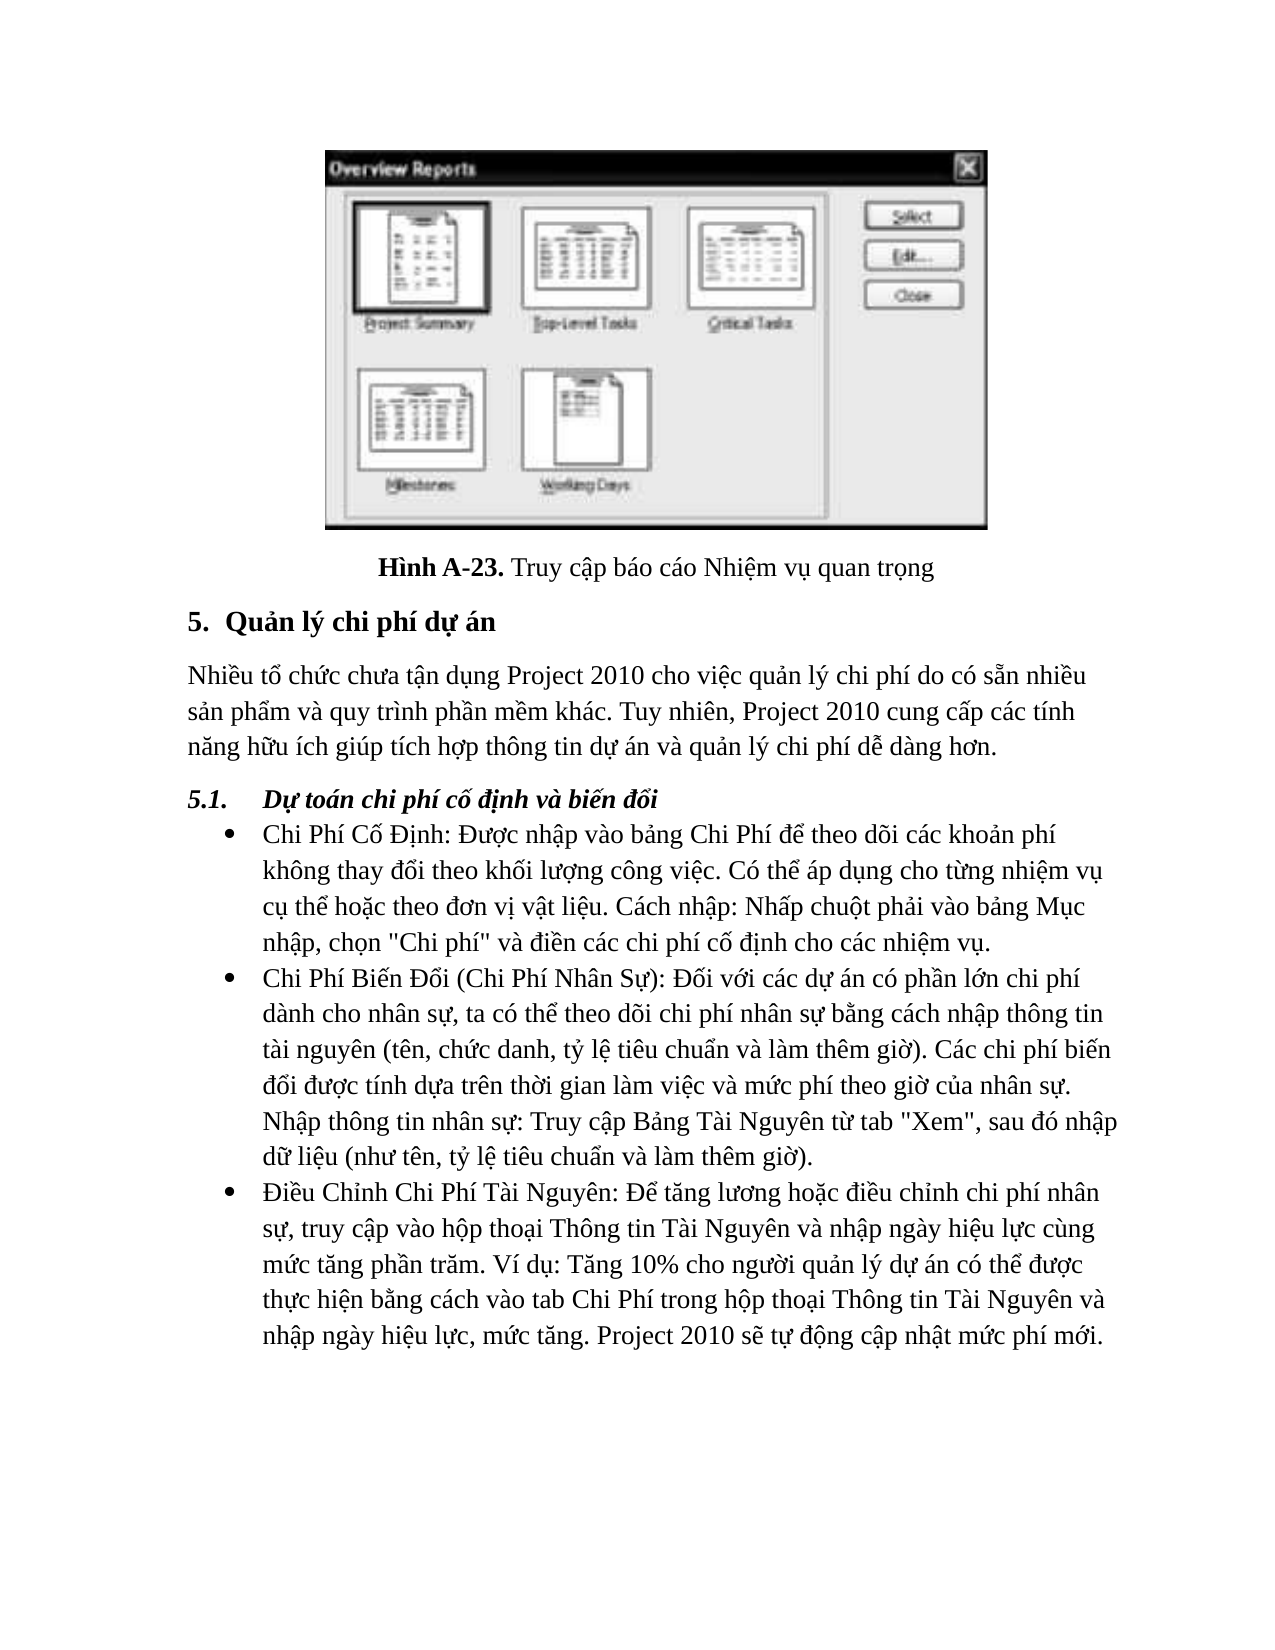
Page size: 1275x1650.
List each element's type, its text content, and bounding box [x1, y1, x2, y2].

text Hình A-23. Truy cập báo cáo Nhiệm vụ quan trọng [187, 551, 1125, 583]
picture [325, 150, 988, 530]
list Dự toán chi phí cố định và biến đổi [187, 783, 1125, 814]
list Điều Chỉnh Chi Phí Tài Nguyên: Để tăng lương hoặc điều chỉnh chi phí nhân sự, truy cập vào hộp thoại Thông tin Tài Nguyên và nhập ngày hiệu lực cùng mức tăng phần trăm. Ví dụ: Tăng 10% cho người quản lý dự án có thể được thực hiện bằng cách vào tab Chi Phí trong hộp thoại Thông tin Tài Nguyên và nhập ngày hiệu lực, mức tăng. Project 2010 sẽ tự động cập nhật mức phí mới. [225, 1176, 1125, 1350]
list Chi Phí Biến Đổi (Chi Phí Nhân Sự): Đối với các dự án có phần lớn chi phí dành cho nhân sự, ta có thể theo dõi chi phí nhân sự bằng cách nhập thông tin tài nguyên (tên, chức danh, tỷ lệ tiêu chuẩn và làm thêm giờ). Các chi phí biến đổi được tính dựa trên thời gian làm việc và mức phí theo giờ của nhân sự. Nhập thông tin nhân sự: Truy cập Bảng Tài Nguyên từ tab "Xem", sau đó nhập dữ liệu (như tên, tỷ lệ tiêu chuẩn và làm thêm giờ). [225, 962, 1125, 1172]
list Chi Phí Cố Định: Được nhập vào bảng Chi Phí để theo dõi các khoản phí không thay đổi theo khối lượng công việc. Có thể áp dụng cho từng nhiệm vụ cụ thể hoặc theo đơn vị vật liệu. Cách nhập: Nhấp chuột phải vào bảng Mục nhập, chọn "Chi phí" và điền các chi phí cố định cho các nhiệm vụ. [225, 819, 1125, 957]
list Quản lý chi phí dự án [187, 604, 1125, 637]
text Nhiều tổ chức chưa tận dụng Project 2010 cho việc quản lý chi phí do có sẵn nhiều sản phẩm và quy trình phần mềm khác. Tuy nhiên, Project 2010 cung cấp các tính năng hữu ích giúp tích hợp thông tin dự án và quản lý chi phí dễ dàng hơn. [187, 659, 1125, 762]
